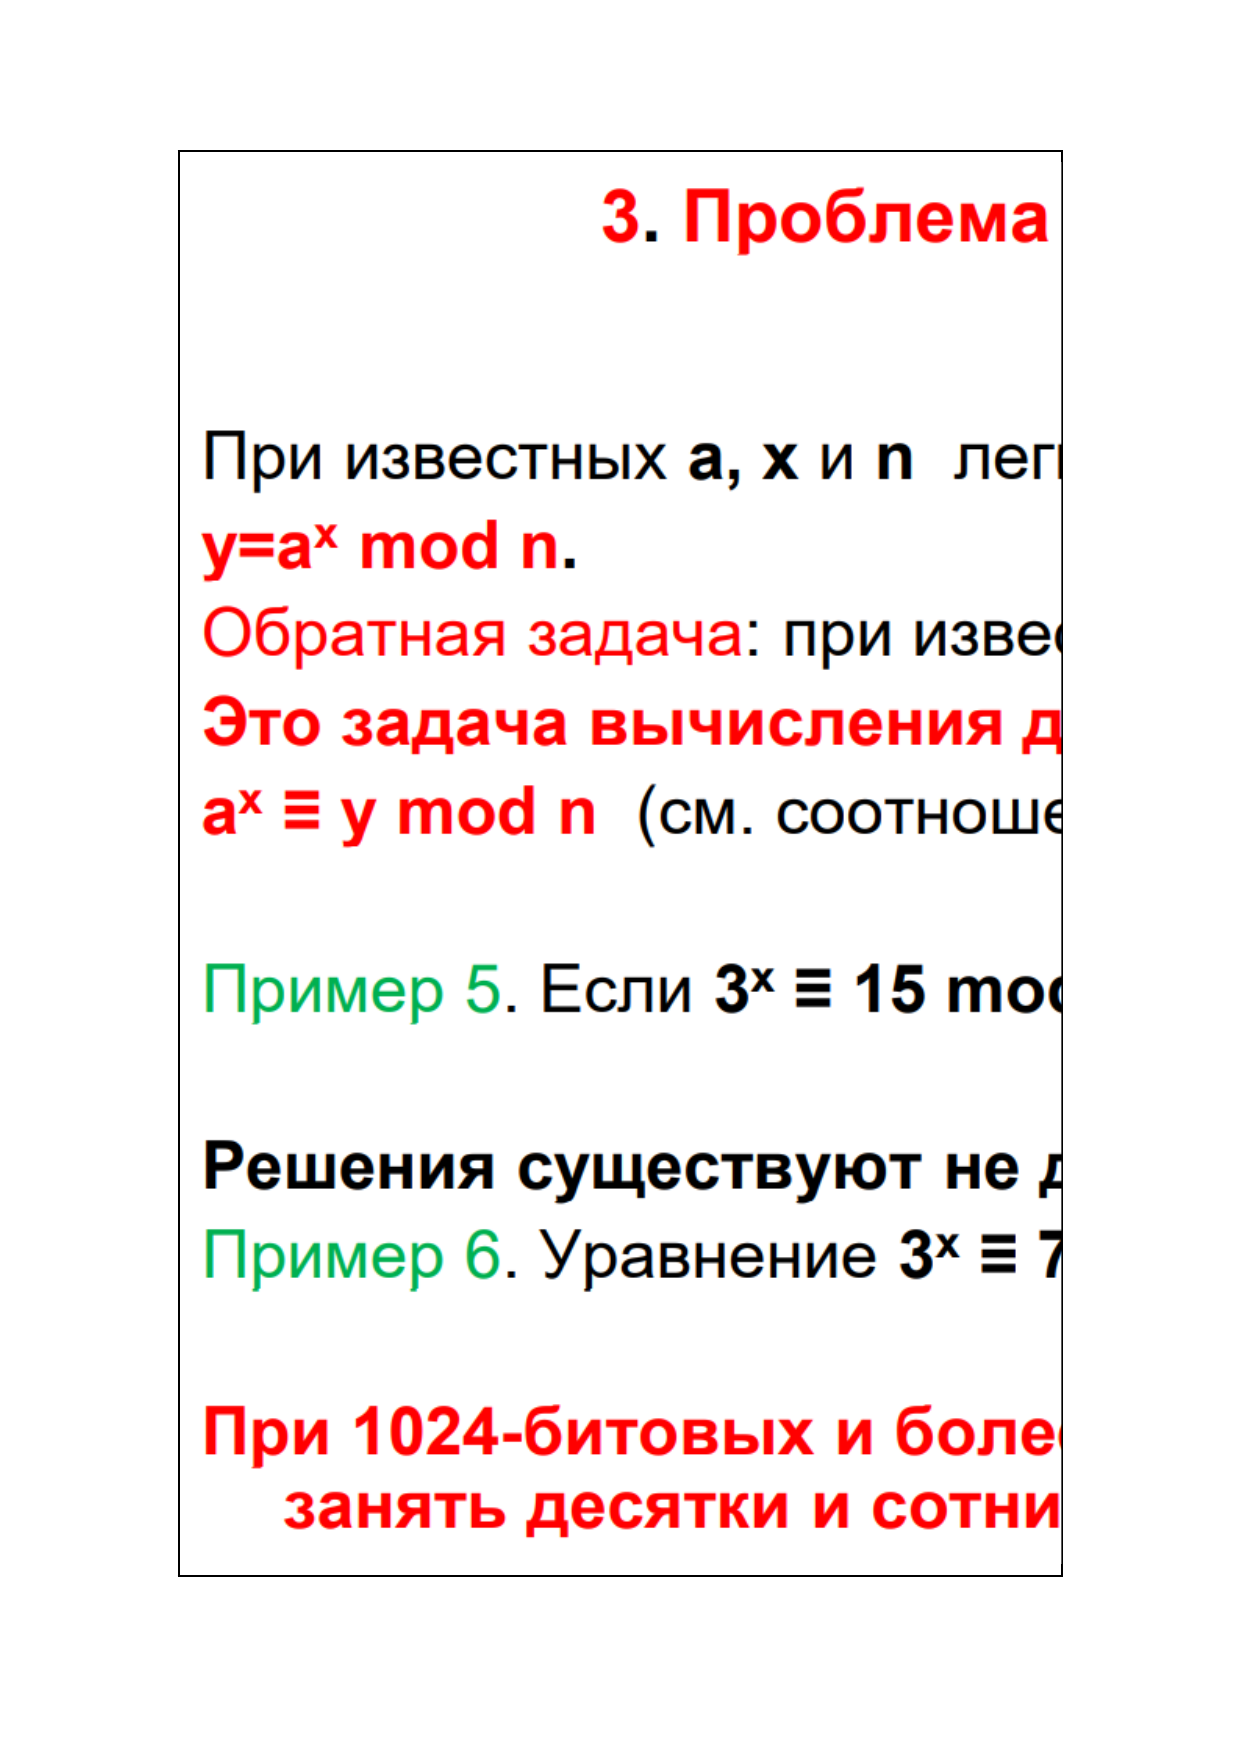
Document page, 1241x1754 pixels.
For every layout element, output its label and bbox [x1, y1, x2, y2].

table_header [180, 152, 1061, 1574]
picture [189, 162, 1062, 1564]
